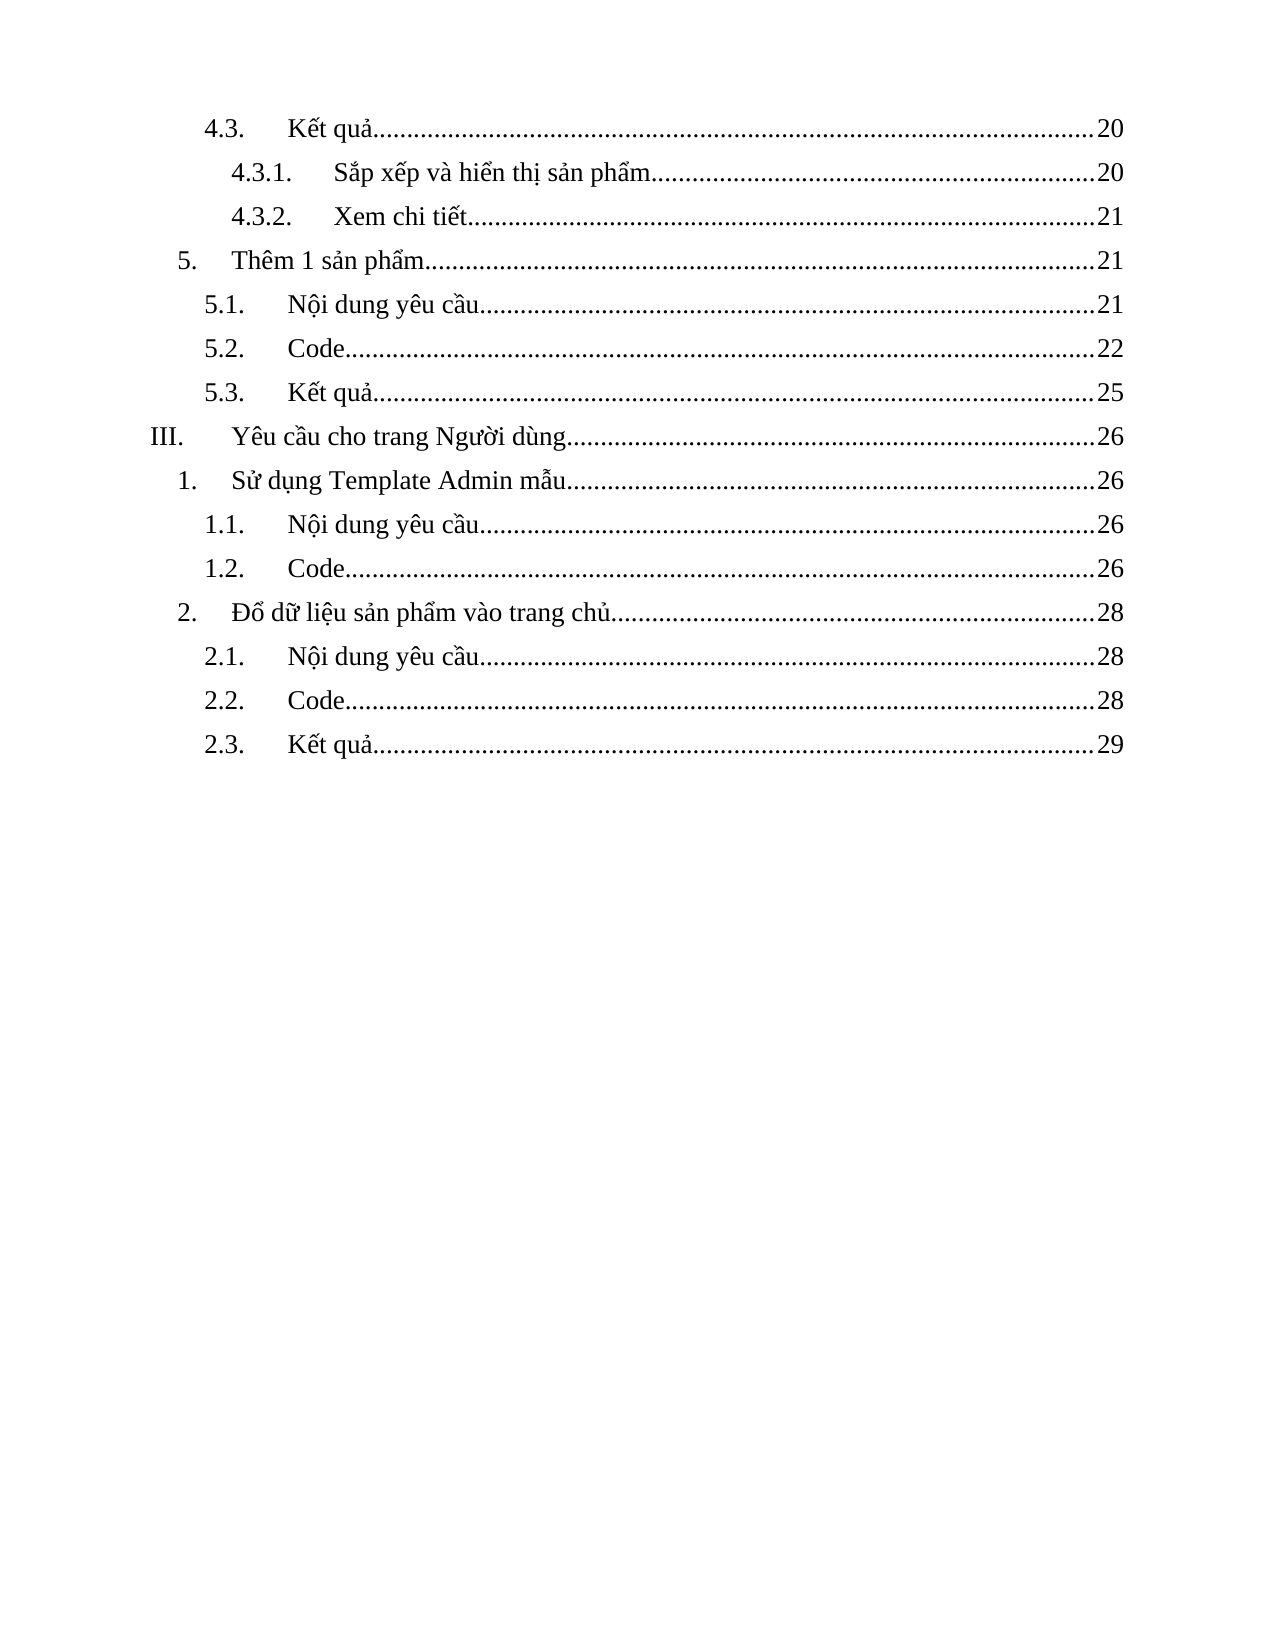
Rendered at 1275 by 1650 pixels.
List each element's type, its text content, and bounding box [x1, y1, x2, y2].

text 2.3. Kết quả 29 [204, 728, 1125, 759]
text 1.1. Nội dung yêu cầu 26 [204, 508, 1125, 539]
text 5.1. Nội dung yêu cầu 21 [204, 288, 1125, 319]
text 2.1. Nội dung yêu cầu 28 [204, 640, 1125, 671]
text 1.2. Code 26 [204, 552, 1125, 583]
text 1. Sử dụng Template Admin mẫu 26 [177, 464, 1125, 495]
text III. Yêu cầu cho trang Người dùng 26 [150, 420, 1125, 451]
text 2. Đổ dữ liệu sản phẩm vào trang chủ 28 [177, 596, 1125, 627]
text 5. Thêm 1 sản phẩm 21 [177, 244, 1125, 276]
text 2.2. Code 28 [204, 684, 1125, 715]
text 4.3.1. Sắp xếp và hiển thị sản phẩm 20 [231, 156, 1125, 188]
text 5.2. Code 22 [204, 332, 1125, 363]
text 4.3.2. Xem chi tiết 21 [231, 200, 1125, 232]
text 4.3. Kết quả 20 [204, 112, 1125, 144]
text 5.3. Kết quả 25 [204, 376, 1125, 407]
